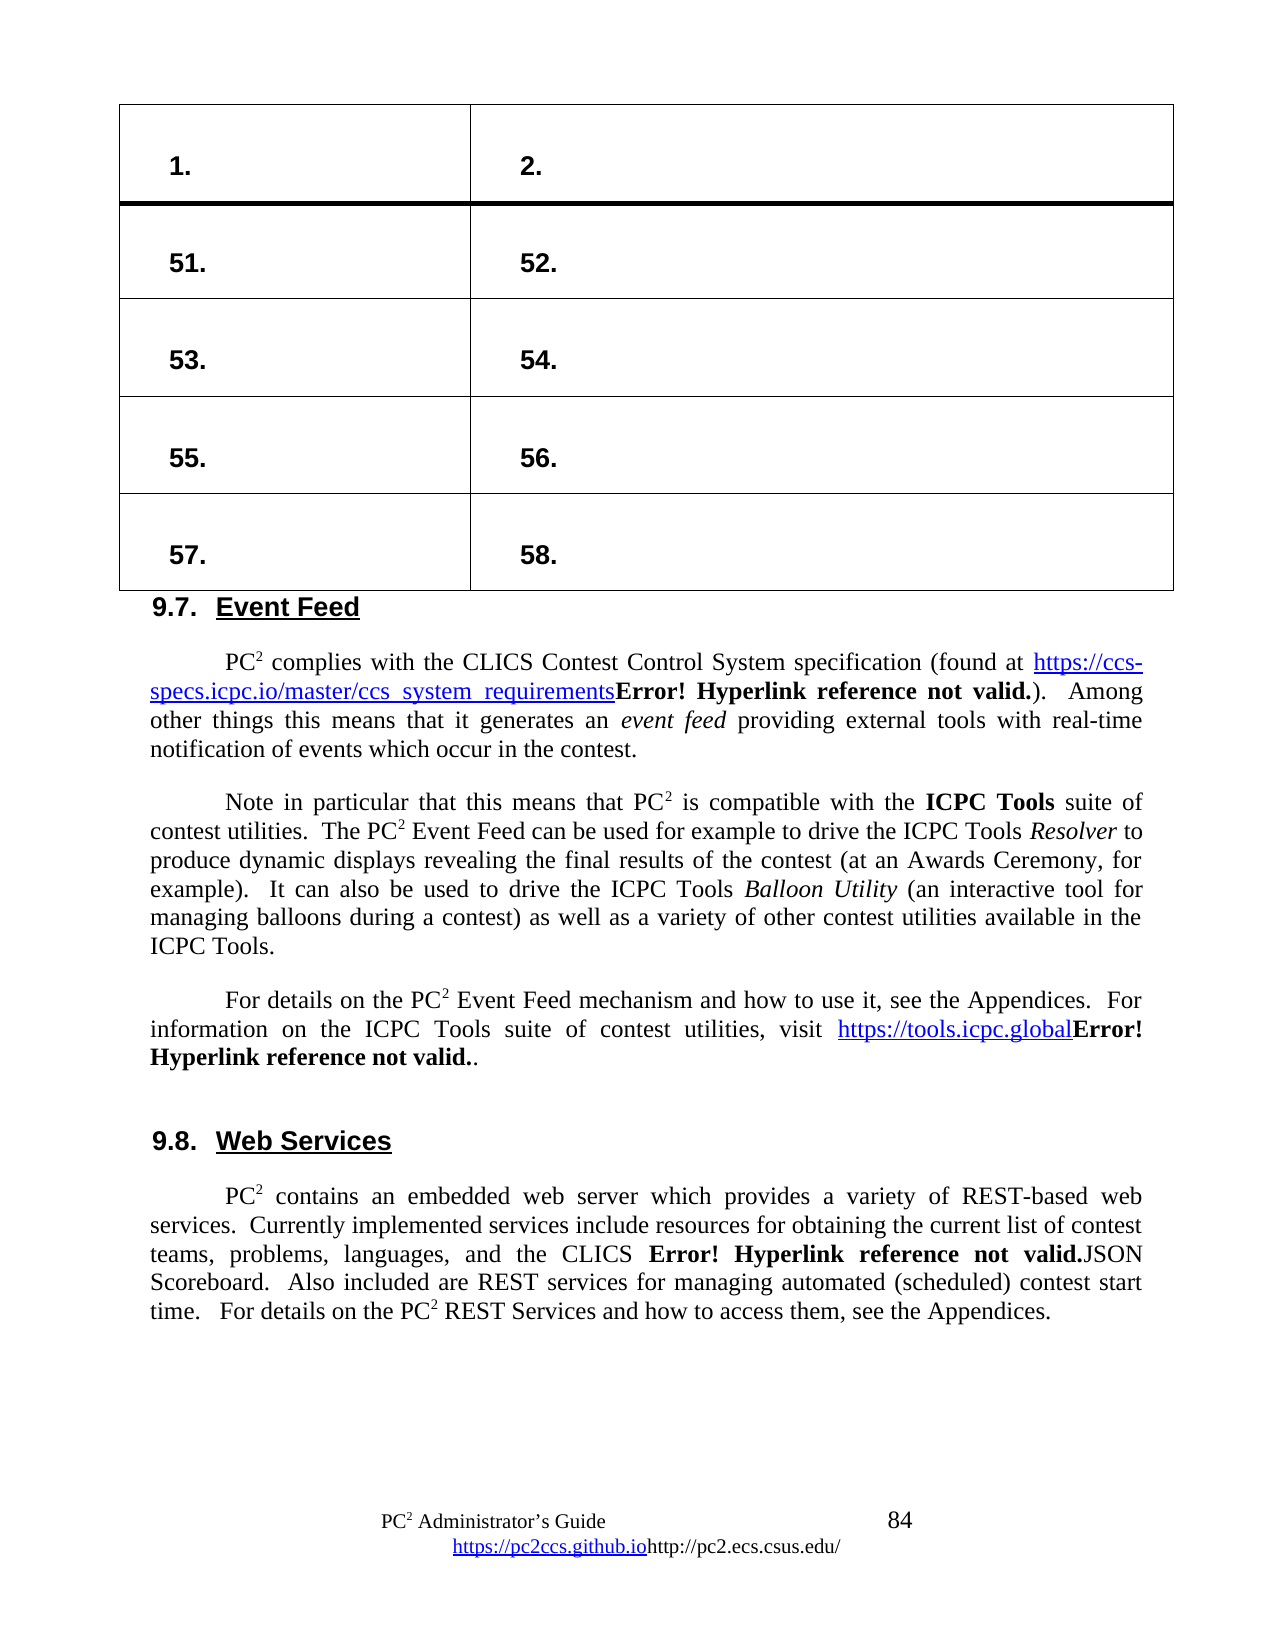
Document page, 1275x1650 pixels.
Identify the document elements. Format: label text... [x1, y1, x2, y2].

text For details on the PC2 Event Feed mechanism and how to use it, see the Appendices. For information on the ICPC Tools suite of contest utilities, visit Error! Hyperlink reference not valid.. [150, 985, 1143, 1071]
table_header [120, 105, 470, 201]
list Web Services [152, 1125, 1143, 1156]
table_cell [120, 206, 470, 298]
table_cell [471, 397, 1173, 493]
table_cell [120, 494, 470, 590]
table_cell [471, 494, 1173, 590]
text PC2 complies with the CLICS Contest Control System specification (found at Error! Hyperlink reference not valid.). Among other things this means that it generates an event feed providing external tools with real-time notification of events which occur in the contest. [150, 647, 1143, 762]
text Note in particular that this means that PC2 is compatible with the ICPC Tools suite of contest utilities. The PC2 Event Feed can be used for example to drive the ICPC Tools Resolver to produce dynamic displays revealing the final results of the contest (at an Awards Ceremony, for example). It can also be used to drive the ICPC Tools Balloon Utilityan interactive tool for manag balloons during a contest as well as a variety of other contest utilities available in the ICPC Tools. [150, 787, 1143, 960]
table_header [471, 105, 1173, 201]
list Event Feed [152, 591, 1143, 622]
text PC2 contains an embedded web server which provides a variety of REST-based web services. services include resources for obtaining the current list of contest teams, problems, languages, and the CLICS Error! Hyperlink reference not valid.. Also included are REST services for managing automated (scheduled) contest start time. For details on the PC2 REST Services and how to access them, see the Appendices. [150, 1181, 1143, 1325]
table_cell [120, 397, 470, 493]
table_cell [120, 299, 470, 396]
table_cell [471, 299, 1173, 396]
table_cell [471, 206, 1173, 298]
